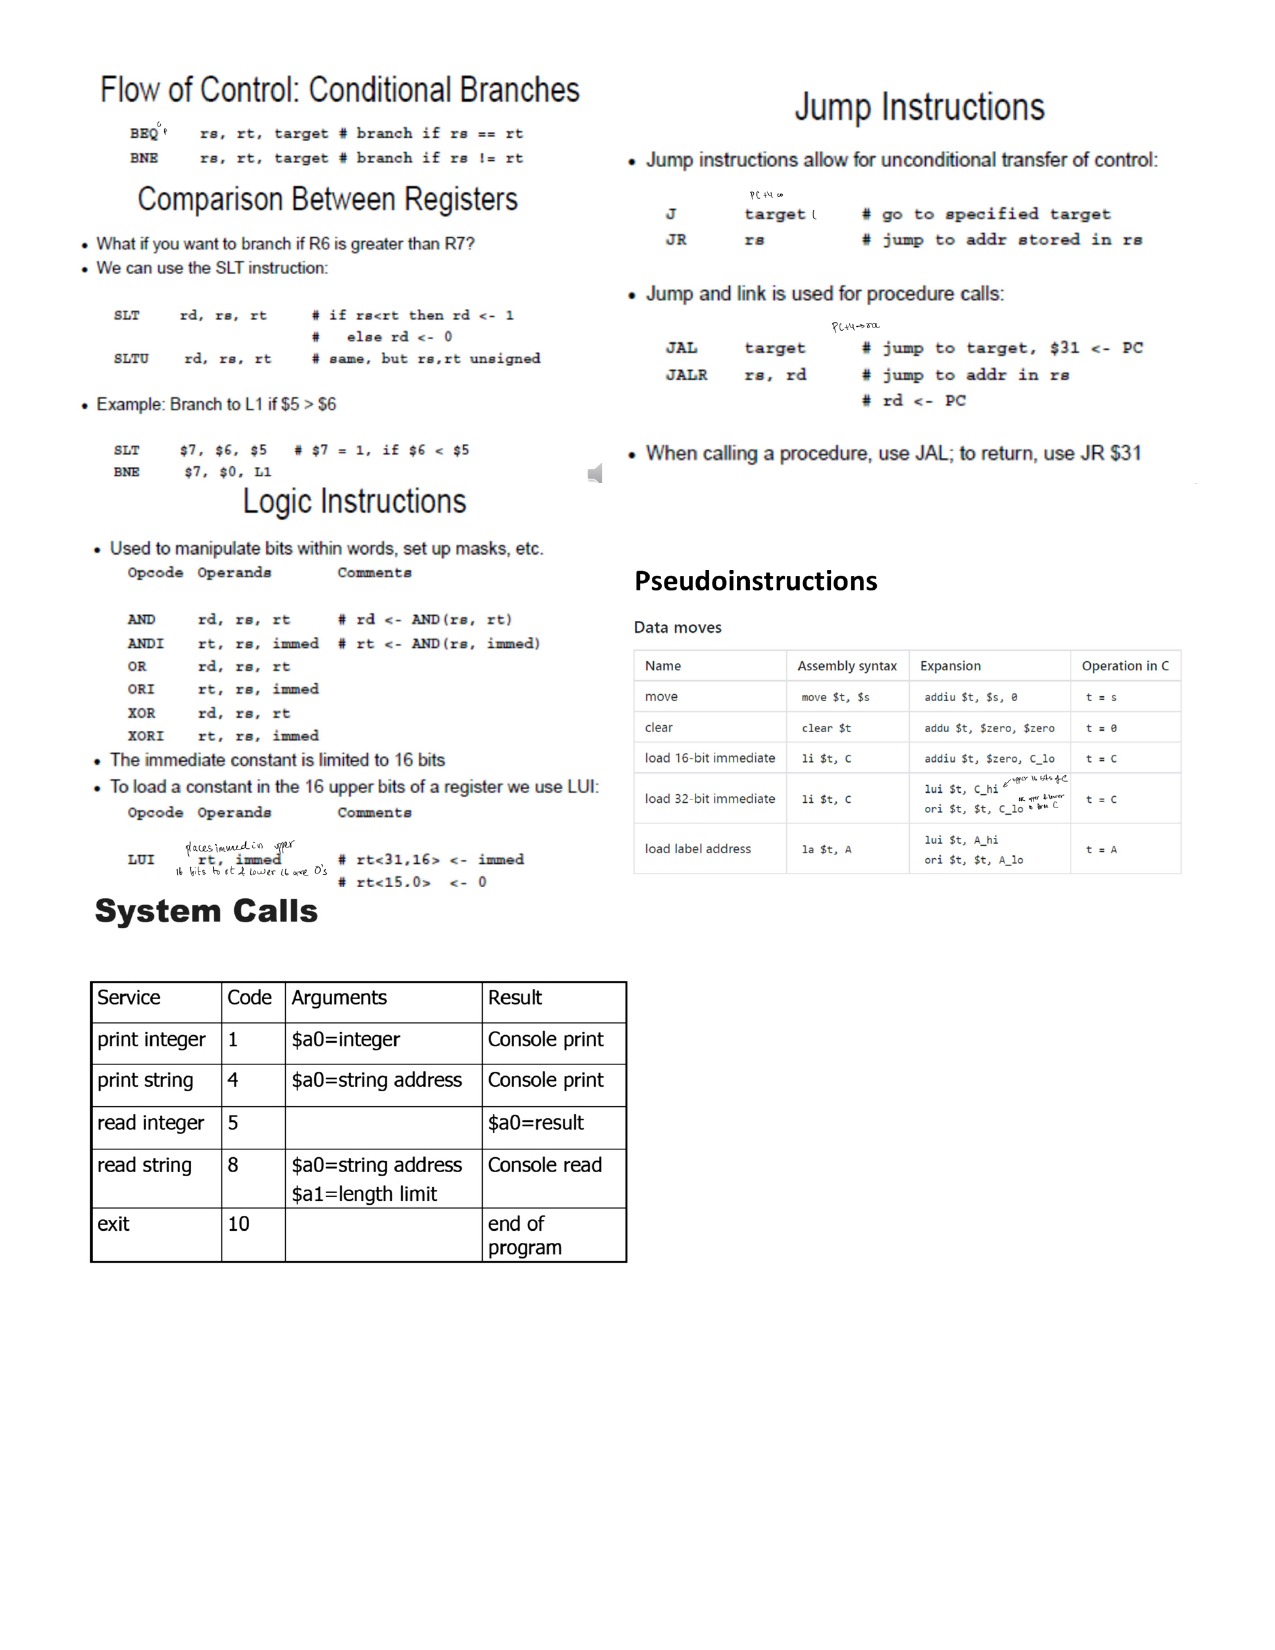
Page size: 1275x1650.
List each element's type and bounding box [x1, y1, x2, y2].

picture [75, 75, 1200, 1276]
